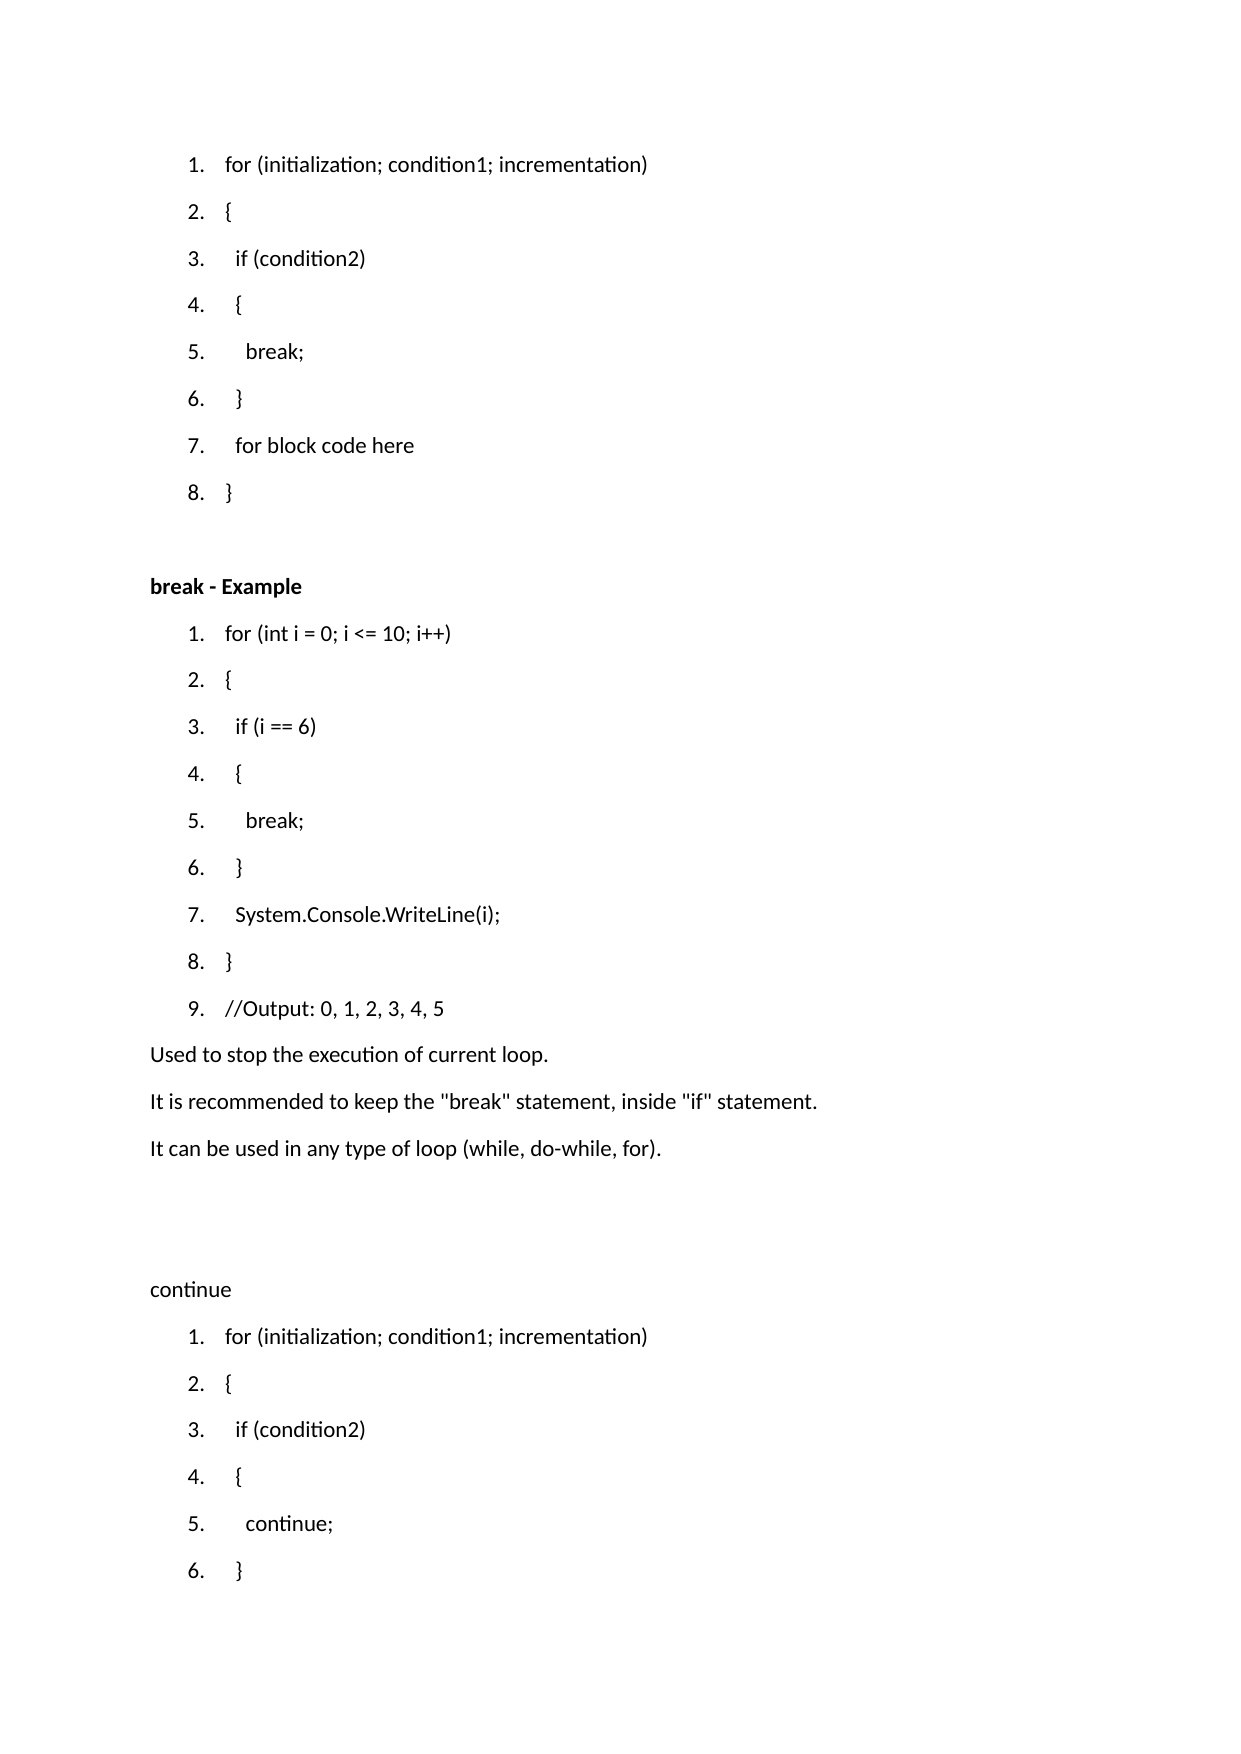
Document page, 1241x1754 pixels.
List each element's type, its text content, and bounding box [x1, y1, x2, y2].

list } [187, 1556, 1090, 1584]
list { [187, 1462, 1090, 1491]
text break - Example [150, 572, 1090, 600]
list if (condition2) [187, 244, 1090, 272]
list if (i == 6) [187, 712, 1090, 741]
list { [187, 291, 1090, 319]
list for (int i = 0; i <= 10; i++) [187, 619, 1090, 647]
list if (condition2) [187, 1416, 1090, 1444]
list } [187, 947, 1090, 975]
list for (initialization; condition1; incrementation) [187, 150, 1090, 178]
list continue; [187, 1509, 1090, 1537]
text Used to stop the execution of current loop. [150, 1041, 1090, 1069]
text continue [150, 1275, 1090, 1303]
list for (initialization; condition1; incrementation) [187, 1322, 1090, 1350]
list } [187, 853, 1090, 881]
text It can be used in any type of loop (while, do-while, for). [150, 1134, 1090, 1162]
list for block code here [187, 431, 1090, 459]
list System.Console.WriteLine(i); [187, 900, 1090, 928]
text It is recommended to keep the "break" statement, inside "if" statement. [150, 1087, 1090, 1116]
list { [187, 1369, 1090, 1397]
list break; [187, 337, 1090, 366]
list //Output: 0, 1, 2, 3, 4, 5 [187, 994, 1090, 1022]
list } [187, 478, 1090, 506]
list break; [187, 806, 1090, 834]
list { [187, 197, 1090, 225]
list { [187, 759, 1090, 787]
list { [187, 666, 1090, 694]
list } [187, 384, 1090, 412]
